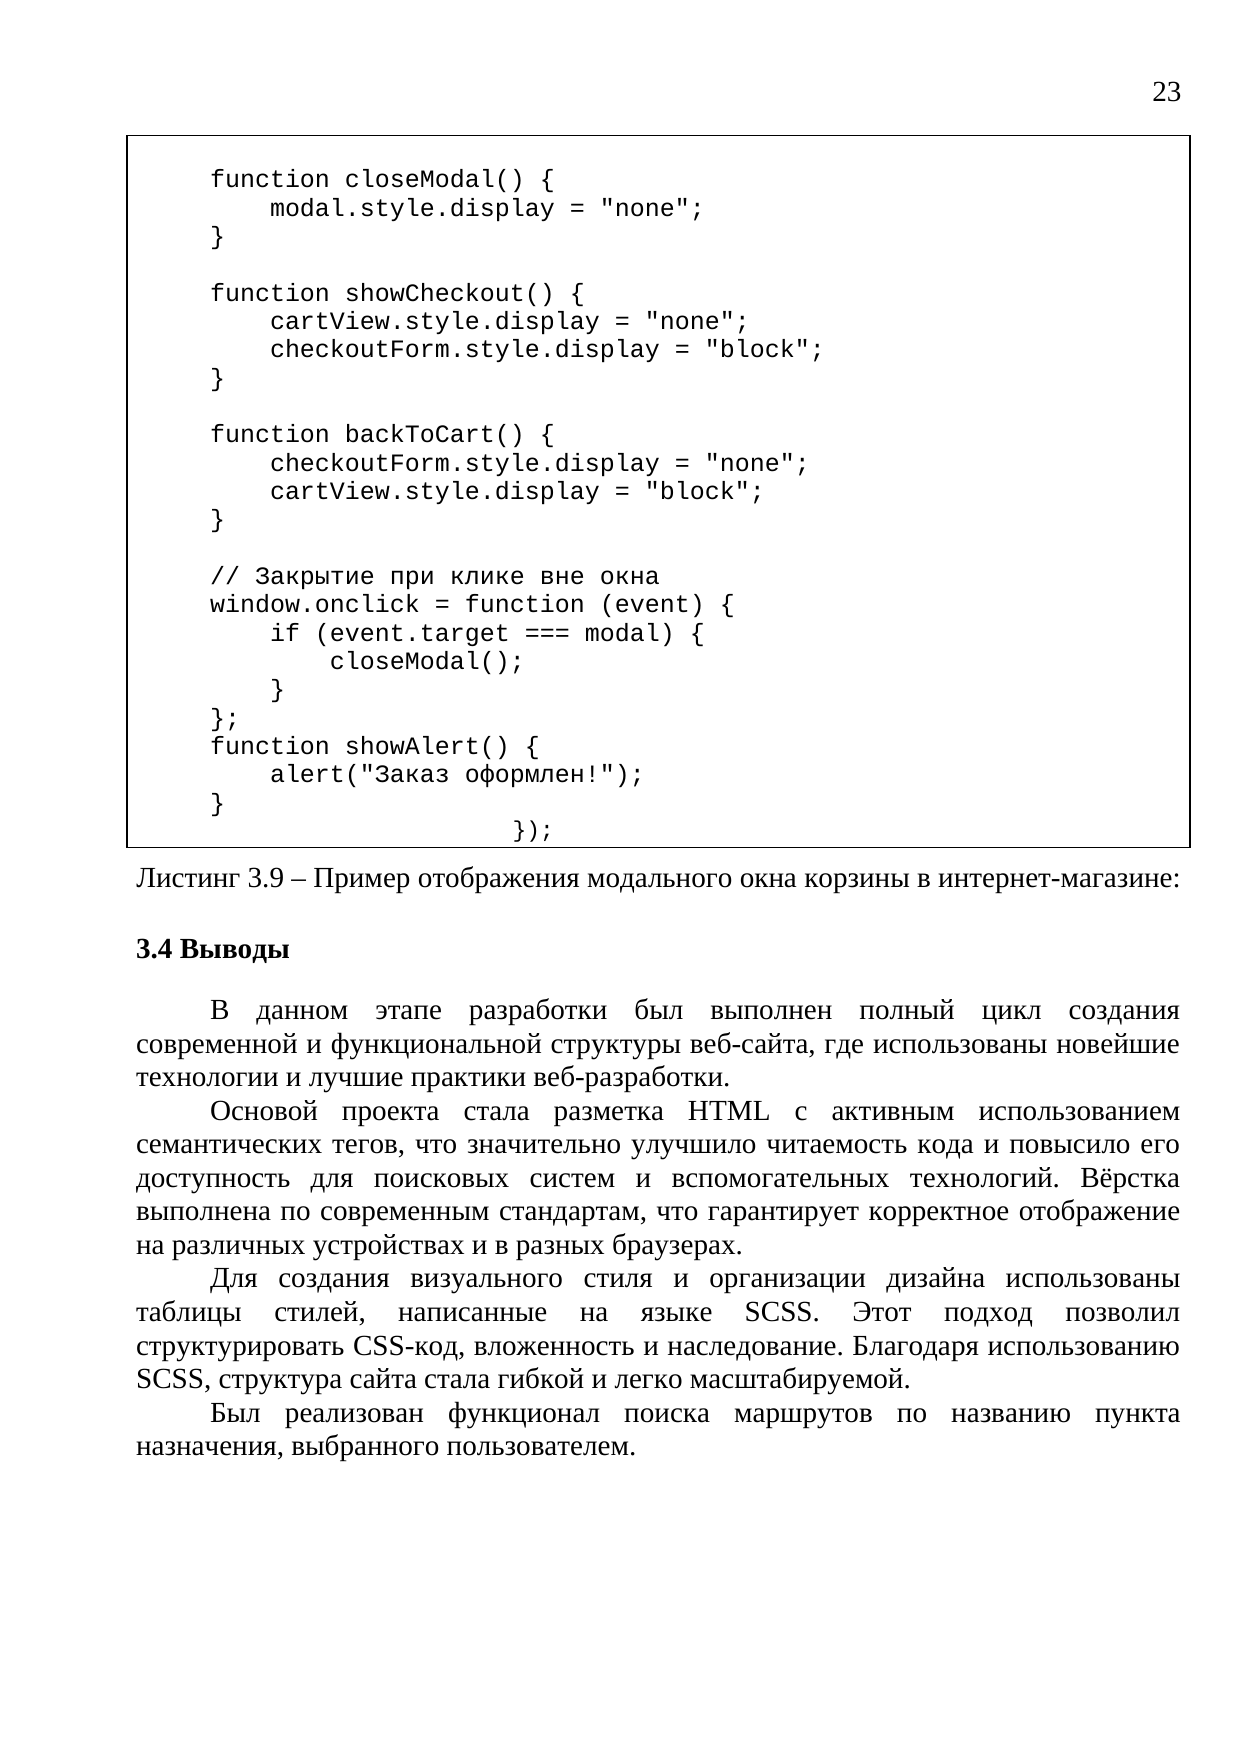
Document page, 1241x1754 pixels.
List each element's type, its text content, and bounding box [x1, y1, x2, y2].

text } [136, 507, 1181, 535]
text function closeModal() { [136, 167, 1181, 195]
text } [136, 223, 1181, 252]
text function showAlert() { [136, 733, 1181, 762]
text checkoutForm.style.display = "block"; [136, 337, 1181, 365]
text function showCheckout() { [136, 280, 1181, 308]
text Листинг 3.9 – Пример отображения модального окна корзины в интернет-магазине: [136, 860, 1181, 894]
text cartView.style.display = "block"; [136, 478, 1181, 507]
text // Закрытие при клике вне окна [136, 563, 1181, 592]
text В данном этапе разработки был выполнен полный цикл создания современной и функциональной структуры веб-сайта, где использованы новейшие технологии и лучшие практики веб-разработки. [136, 992, 1181, 1093]
text } [136, 365, 1181, 393]
text Был реализован функционал поиска маршрутов по названию пункта назначения, выбранного пользователем. [136, 1395, 1181, 1462]
text alert("Заказ оформлен!"); [136, 762, 1181, 790]
subtitle 3.4 Выводы [136, 931, 1181, 965]
text Для создания визуального стиля и организации дизайна использованы таблицы стилей, написанные на языке SCSS. Этот подход позволил структурировать CSS-код, вложенность и наследование. Благодаря использованию SCSS, структура сайта стала гибкой и легко масштабируемой. [136, 1261, 1181, 1395]
text }); [128, 815, 1189, 847]
text } [136, 677, 1181, 705]
text checkoutForm.style.display = "none"; [136, 450, 1181, 478]
text modal.style.display = "none"; [136, 195, 1181, 223]
text cartView.style.display = "none"; [136, 308, 1181, 337]
text window.onclick = function (event) { [136, 592, 1181, 620]
text }; [136, 705, 1181, 733]
text function backToCart() { [136, 422, 1181, 450]
text closeModal(); [136, 648, 1181, 677]
text if (event.target === modal) { [136, 620, 1181, 648]
text } [136, 790, 1181, 815]
text Основой проекта стала разметка HTML с активным использованием семантических тегов, что значительно улучшило читаемость кода и повысило его доступность для поисковых систем и вспомогательных технологий. Вёрстка выполнена по современным стандартам, что гарантирует корректное отображение на различных устройствах и в разных браузерах. [136, 1093, 1181, 1261]
